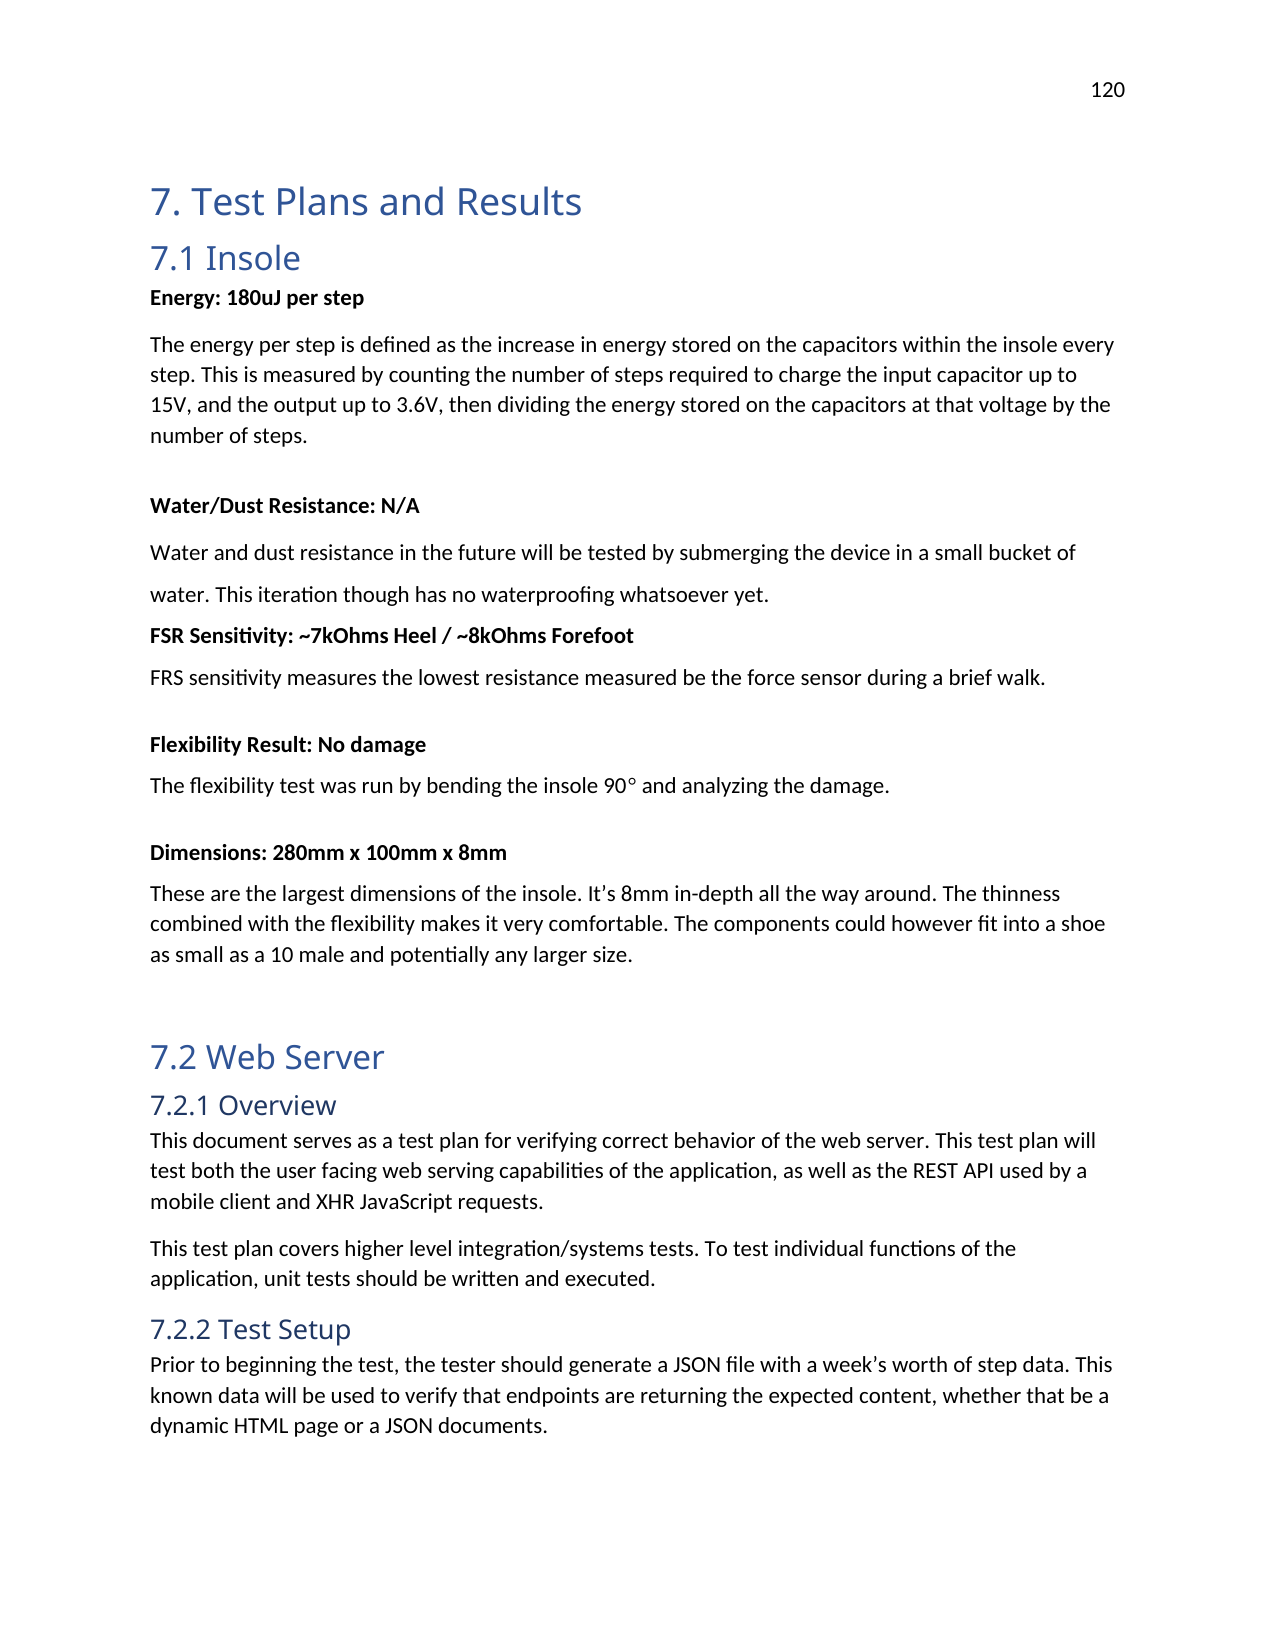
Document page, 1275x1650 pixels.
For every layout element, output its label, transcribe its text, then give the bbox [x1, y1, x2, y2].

text The flexibility test was run by bending the insole 90° and analyzing the damage. [150, 771, 1125, 799]
text Water and dust resistance in the future will be tested by submerging the device in a small bucket of water. This iteration though has no waterproofing whatsoever yet. [150, 538, 1078, 608]
text These are the largest dimensions of the insole. It’s 8mm in-depth all the way around. The thinness combined with the flexibility makes it very comfortable. The components could however fit into a shoe as small as a 10 male and potentially any larger size. [150, 879, 1125, 968]
subtitle 7. Test Plans and Results [150, 175, 1125, 226]
text Prior to beginning the test, the tester should generate a JSON file with a week’s worth of step data. This known data will be used to verify that endpoints are returning the expected content, whether that be a dynamic HTML page or a JSON documents. [150, 1351, 1125, 1439]
text Energy: 180uJ per step [150, 283, 1125, 311]
text This document serves as a test plan for verifying correct behavior of the web server. This test plan will test both the user facing web serving capabilities of the application, as well as the REST API used by a mobile client and XHR JavaScript requests. [150, 1126, 1125, 1215]
text Flexibility Result: No damage [150, 730, 1078, 758]
text Dimensions: 280mm x 100mm x 8mm [150, 838, 1078, 866]
text The energy per step is defined as the increase in energy stored on the capacitors within the insole every step. This is measured by counting the number of steps required to charge the input capacitor up to 15V, and the output up to 3.6V, then dividing the energy stored on the capacitors at that voltage by the number of steps. [150, 330, 1125, 449]
text This test plan covers higher level integration/systems tests. To test individual functions of the application, unit tests should be written and executed. [150, 1234, 1125, 1292]
subtitle 7.2.1 Overview [150, 1087, 1125, 1123]
subtitle 7.2.2 Test Setup [150, 1311, 1125, 1348]
subtitle 7.2 Web Server [150, 1033, 1125, 1079]
text Water/Dust Resistance: N/A [150, 492, 1125, 520]
subtitle 7.1 Insole [150, 234, 1125, 280]
text FRS sensitivity measures the lowest resistance measured be the force sensor during a brief walk. [150, 663, 1125, 691]
text FSR Sensitivity: ~7kOhms Heel / ~8kOhms Forefoot [150, 621, 1078, 649]
